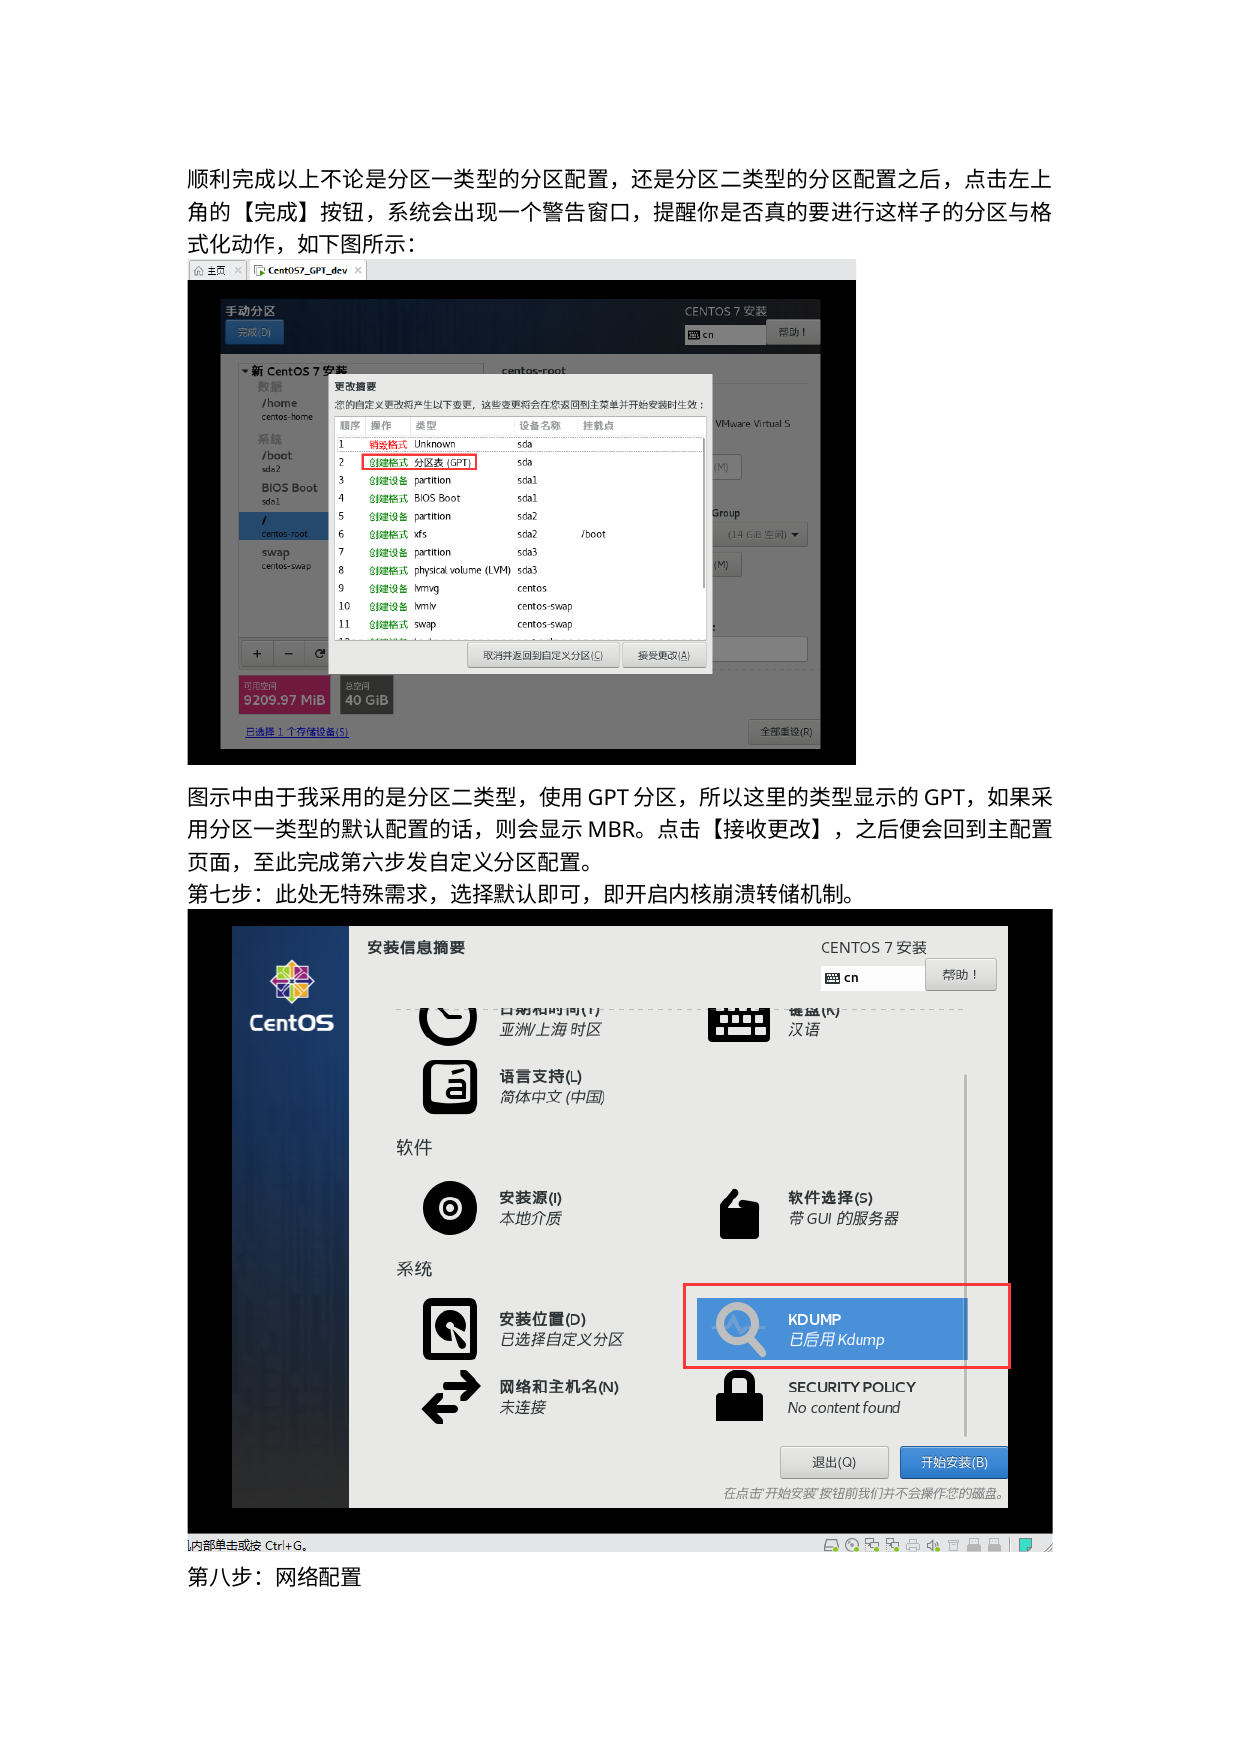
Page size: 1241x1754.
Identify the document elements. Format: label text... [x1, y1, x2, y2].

picture [187, 909, 1053, 1552]
text 第八步：网络配置 [187, 1559, 1053, 1592]
text 图示中由于我采用的是分区二类型，使用GPT分区，所以这里的类型显示的GPT，如果采用分区一类型的默认配置的话，则会显示MBR。点击【接收更改】，之后便会回到主配置页面，至此完成第六步发自定义分区配置。 [187, 779, 1053, 877]
text 第七步：此处无特殊需求，选择默认即可，即开启内核崩溃转储机制。 [187, 877, 1053, 909]
picture [187, 259, 857, 765]
text 顺利完成以上不论是分区一类型的分区配置，还是分区二类型的分区配置之后，点击左上角的【完成】按钮，系统会出现一个警告窗口，提醒你是否真的要进行这样子的分区与格式化动作，如下图所示： [187, 162, 1053, 259]
